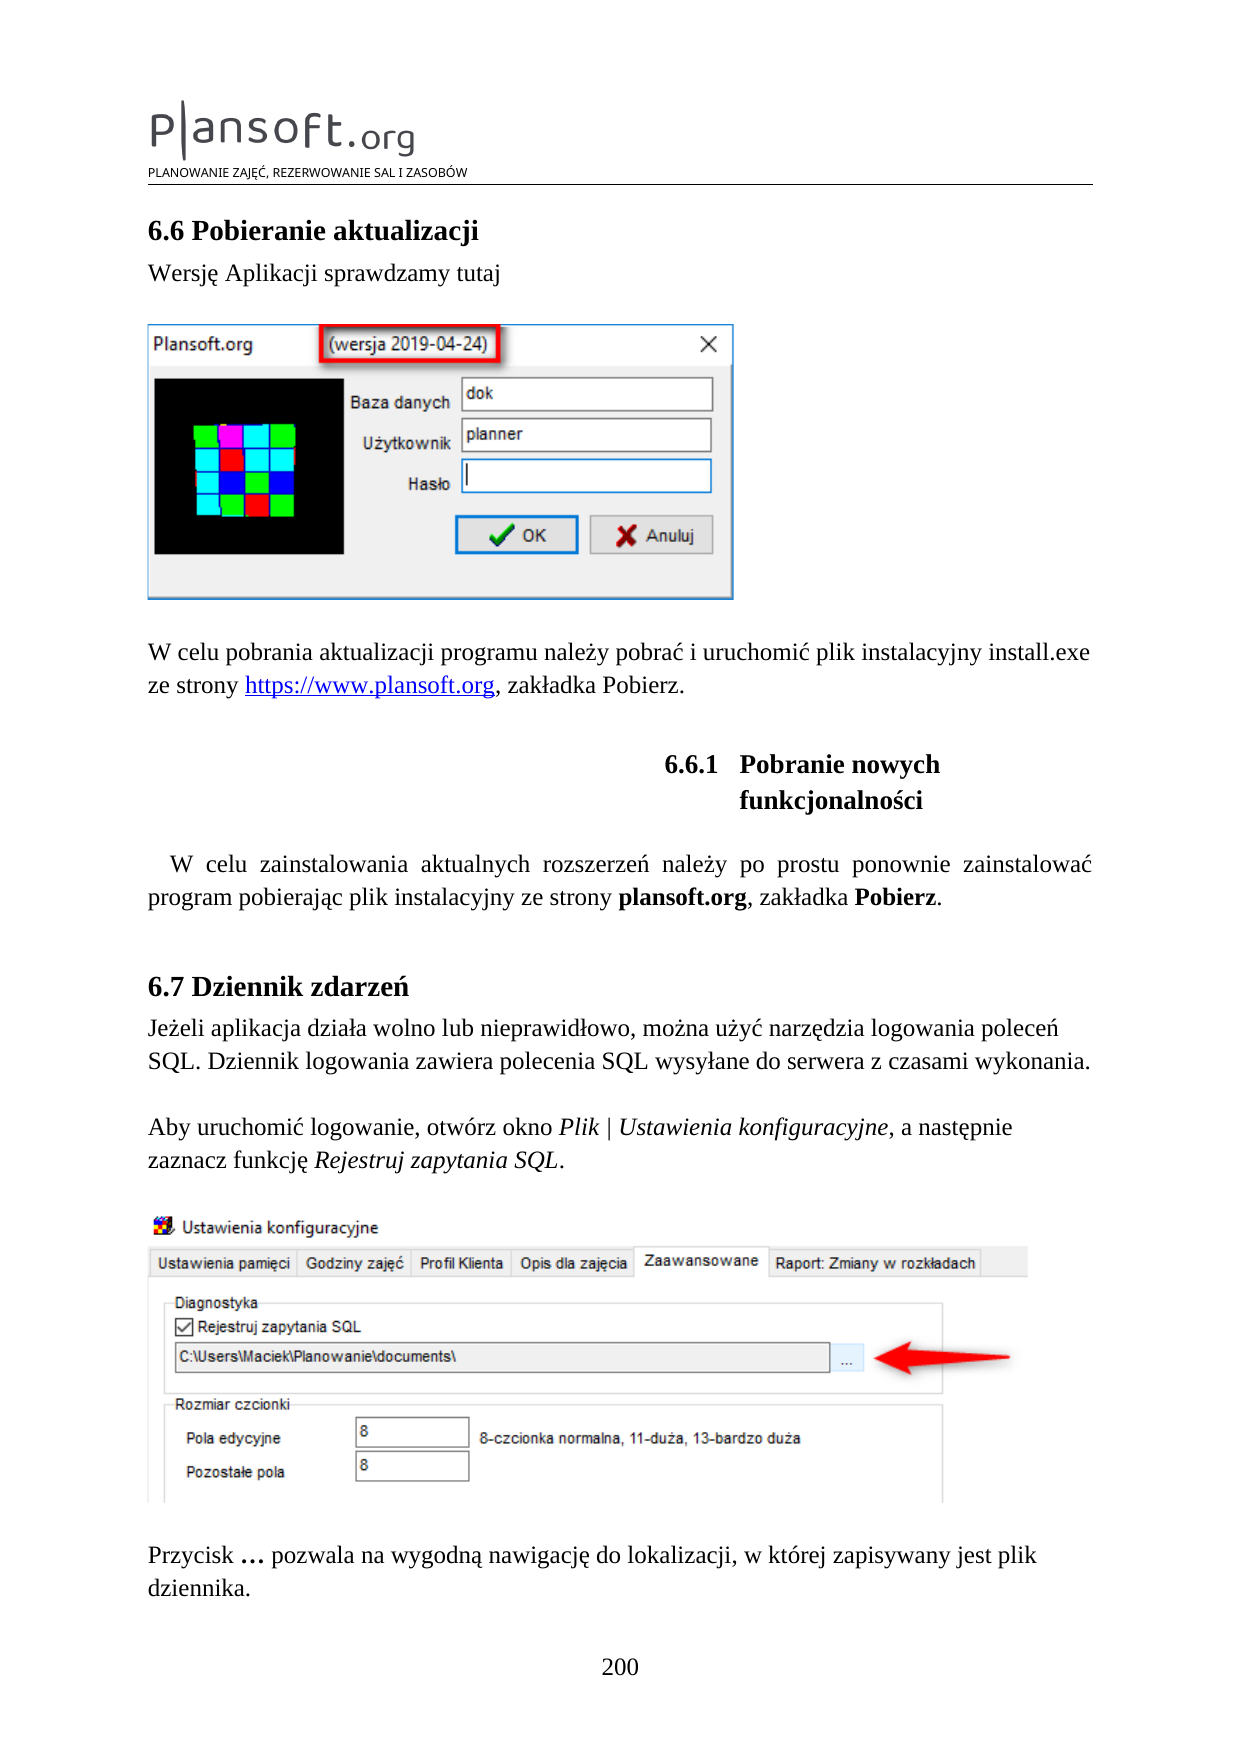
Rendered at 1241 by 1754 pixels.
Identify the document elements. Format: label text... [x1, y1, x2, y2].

picture [147, 324, 734, 600]
text W celu zainstalowania aktualnych rozszerzeń należy po prostu ponownie zainstalować program pobierając plik instalacyjny ze strony plansoft.org, zakładka Pobierz. [148, 849, 1093, 911]
picture [147, 1211, 1028, 1503]
text Jeżeli aplikacja działa wolno lub nieprawidłowo, można użyć narzędzia logowania poleceń SQL. Dziennik logowania zawiera polecenia SQL wysyłane do serwera z czasami wykonania. [148, 1013, 1093, 1075]
subtitle Pobranie nowych funkcjonalności [664, 748, 1093, 815]
subtitle Pobieranie aktualizacji [148, 213, 1093, 247]
text Przycisk … pozwala na wygodną nawigację do lokalizacji, w której zapisywany jest plik dziennika. [148, 1540, 1093, 1602]
text Aby uruchomić logowanie, otwórz okno Plik | Ustawienia konfiguracyjne, a następnie zaznacz funkcję Rejestruj zapytania SQL. [148, 1112, 1093, 1174]
text W celu pobrania aktualizacji programu należy pobrać i uruchomić plik instalacyjny install.exe ze strony https://www.plansoft.org, zakładka Pobierz. [148, 637, 1093, 698]
text Wersję Aplikacji sprawdzamy tutaj [148, 258, 1093, 287]
picture [147, 73, 418, 165]
subtitle Dziennik zdarzeń [148, 969, 1093, 1002]
